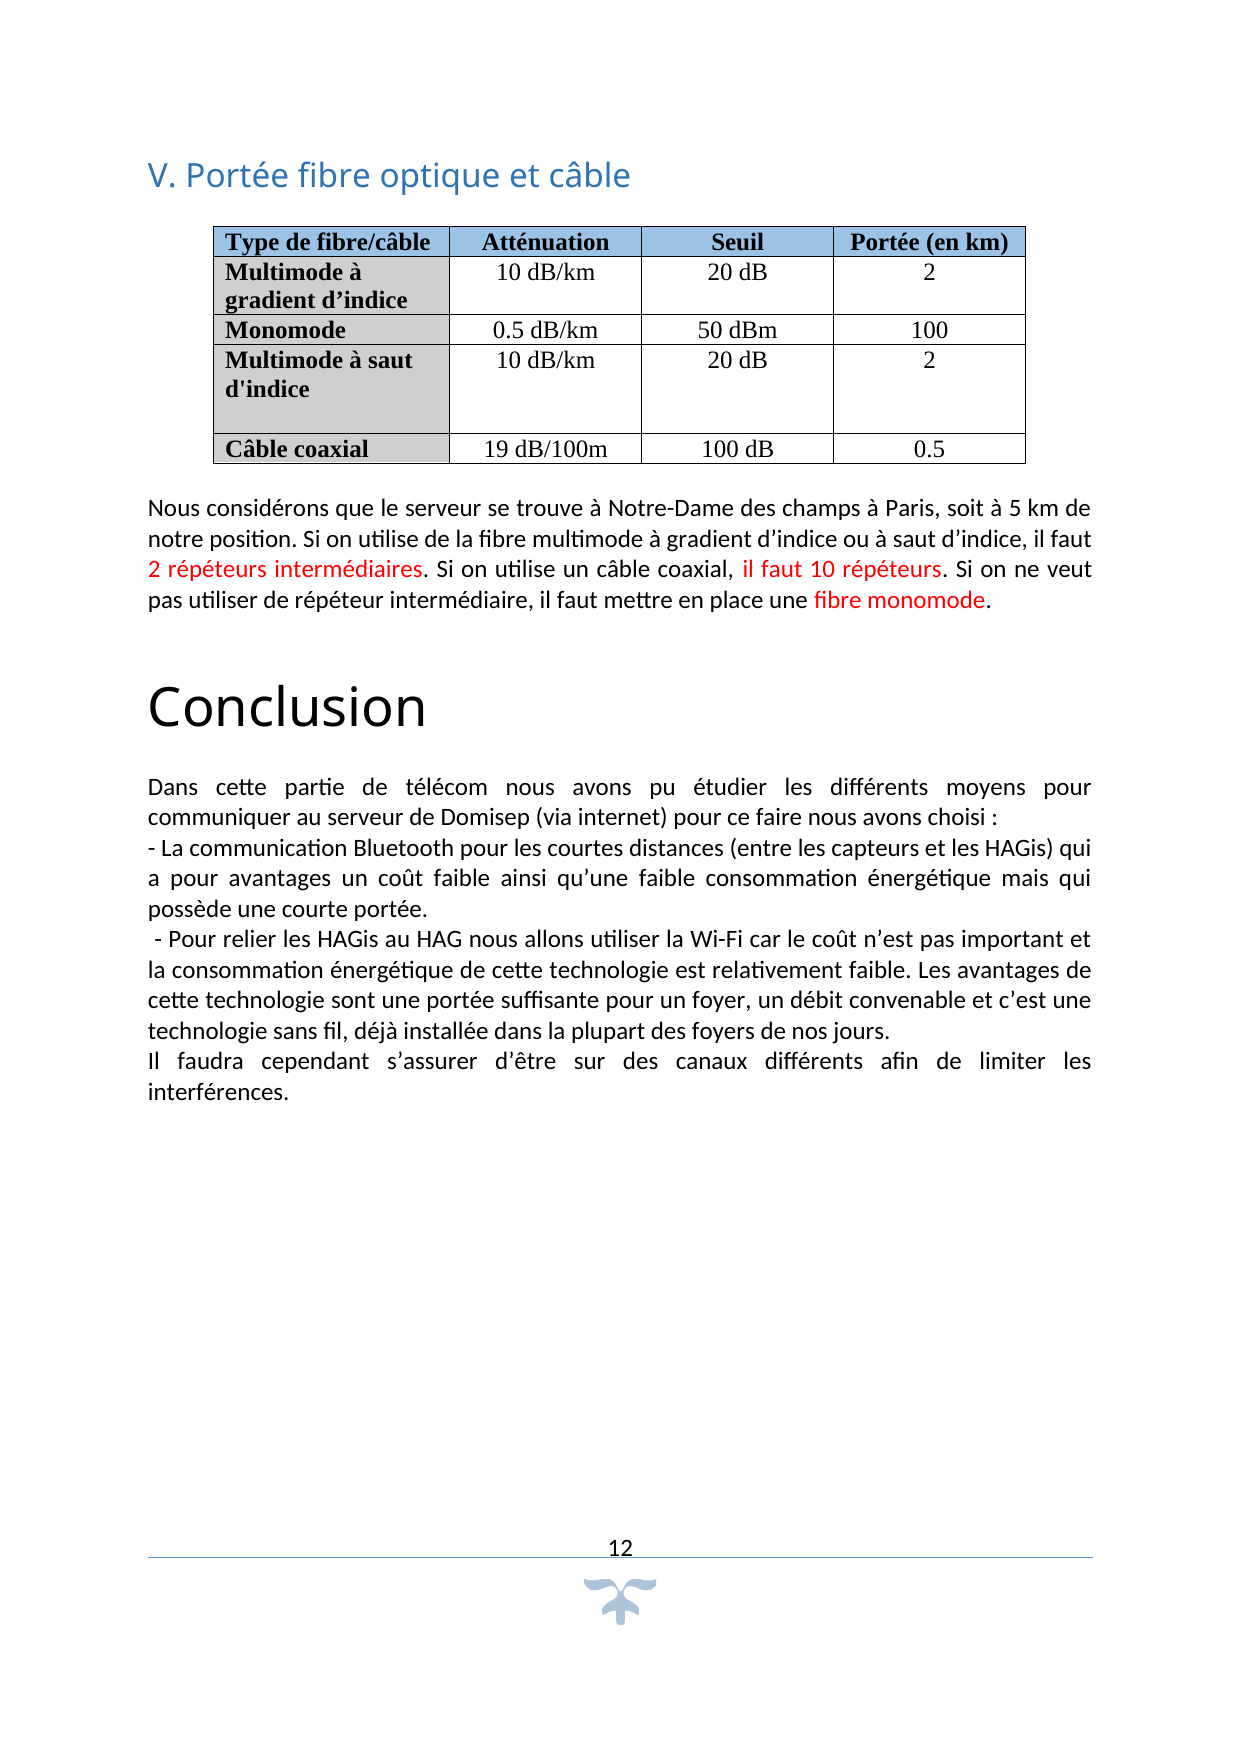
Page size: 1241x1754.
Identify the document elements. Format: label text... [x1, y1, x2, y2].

table_cell Multimode à saut d'indice [214, 345, 449, 433]
text - Pour relier les HAGis au HAG nous allons utiliser la Wi-Fi car le coût n’est pas important et la consommation énergétique de cette technologie est relativement faible. Les avantages de cette technologie sont une portée suffisante pour un foyer, un débit convenable et c’est une technologie sans fil, déjà installée dans la plupart des foyers de nos jours. [148, 923, 1093, 1045]
table_header Portée (en km) [834, 227, 1025, 256]
table_cell 10 dB/km [450, 345, 641, 433]
table_header Atténuation [450, 227, 641, 256]
text Nous considérons que le serveur se trouve à Notre-Dame des champs à Paris, soit à 5 km de notre position. Si on utilise de la fibre multimode à gradient d’indice ou à saut d’indice, il faut 2 répéteurs intermédiaires. Si on utilise un câble coaxial, il faut 10 répéteurs. Si on ne veut pas utiliser de répéteur intermédiaire, il faut mettre en place une fibre monomode. [148, 492, 1093, 614]
table_cell 2 [834, 257, 1025, 314]
text Il faudra cependant s’assurer d’être sur des canaux différents afin de limiter les interférences. [148, 1045, 1093, 1106]
table_cell 20 dB [642, 345, 833, 433]
table_cell 50 dBm [642, 315, 833, 344]
table_cell 20 dB [642, 257, 833, 314]
table_cell 19 dB/100m [450, 434, 641, 462]
table_cell 0.5 [834, 434, 1025, 462]
table_cell Monomode [214, 315, 449, 344]
text - La communication Bluetooth pour les courtes distances (entre les capteurs et les HAGis) qui a pour avantages un coût faible ainsi qu’une faible consommation énergétique mais qui possède une courte portée. [148, 832, 1093, 923]
subtitle Conclusion [148, 668, 1093, 742]
table_cell Câble coaxial [214, 434, 449, 462]
table_cell 100 [834, 315, 1025, 344]
table_cell 100 dB [642, 434, 833, 462]
table_cell 10 dB/km [450, 257, 641, 314]
table_cell 2 [834, 345, 1025, 433]
subtitle V. Portée fibre optique et câble [148, 152, 1093, 197]
table_cell Multimode à gradient d’indice [214, 257, 449, 314]
table_header Type de fibre/câble [214, 227, 449, 256]
text Dans cette partie de télécom nous avons pu étudier les différents moyens pour communiquer au serveur de Domisep (via internet) pour ce faire nous avons choisi : [148, 771, 1093, 832]
table_cell 0.5 dB/km [450, 315, 641, 344]
table_header Seuil [642, 227, 833, 256]
